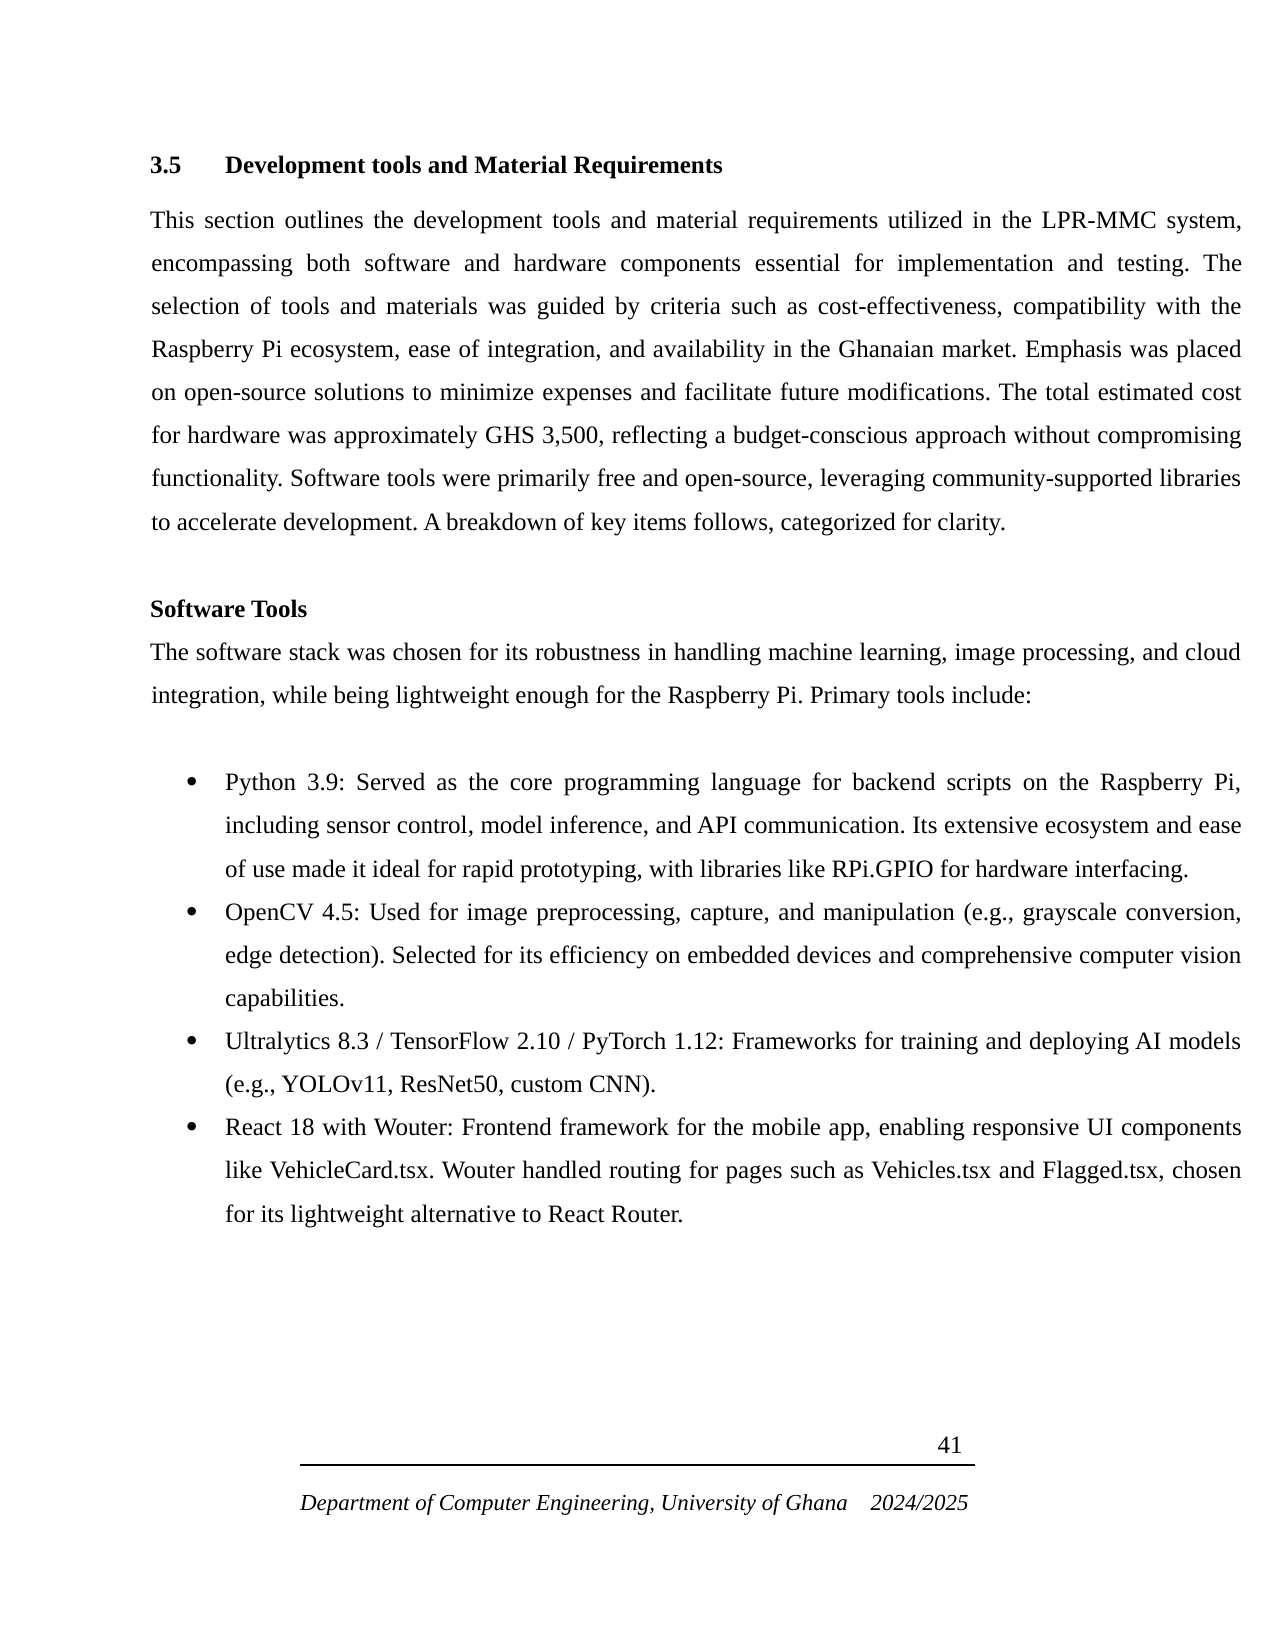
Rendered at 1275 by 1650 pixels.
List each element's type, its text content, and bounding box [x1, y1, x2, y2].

text This section outlines the development tools and material requirements utilized in the LPR-MMC system, encompassing both software and hardware components essential for implementation and testing. The selection of tools and materials was guided by criteria such as cost-effectiveness, compatibility with the Raspberry Pi ecosystem, ease of integration, and availability in the Ghanaian market. Emphasis was placed on open-source solutions to minimize expenses and facilitate future modifications. The total estimated cost for hardware was approximately GHS 3,500, reflecting a budget-conscious approach without compromising functionality. Software tools were primarily free and open-source, leveraging community-supported libraries to accelerate development. A breakdown of key items follows, categorized for clarity. [150, 205, 1243, 535]
list Ultralytics 8.3 / TensorFlow 2.10 / PyTorch 1.12: Frameworks for training and deploying AI models (e.g., YOLOv11, ResNet50, custom CNN). [187, 1026, 1243, 1098]
text The software stack was chosen for its robustness in handling machine learning, image processing, and cloud integration, while being lightweight enough for the Raspberry Pi. Primary tools include: [150, 637, 1243, 709]
list OpenCV 4.5: Used for image preprocessing, capture, and manipulation (e.g., grayscale conversion, edge detection). Selected for its efficiency on embedded devices and comprehensive computer vision capabilities. [187, 897, 1243, 1012]
subtitle 3.5 Development tools and Material Requirements [150, 150, 1242, 179]
list React 18 with Wouter: Frontend framework for the mobile app, enabling responsive UI components like VehicleCard.tsx. Wouter handled routing for pages such as Vehicles.tsx and Flagged.tsx, chosen for its lightweight alternative to React Router. [187, 1112, 1243, 1227]
list Python 3.9: Served as the core programming language for backend scripts on the Raspberry Pi, including sensor control, model inference, and API communication. Its extensive ecosystem and ease of use made it ideal for rapid prototyping, with libraries like RPi.GPIO for hardware interfacing. [187, 767, 1243, 882]
text Software Tools [150, 594, 1243, 622]
